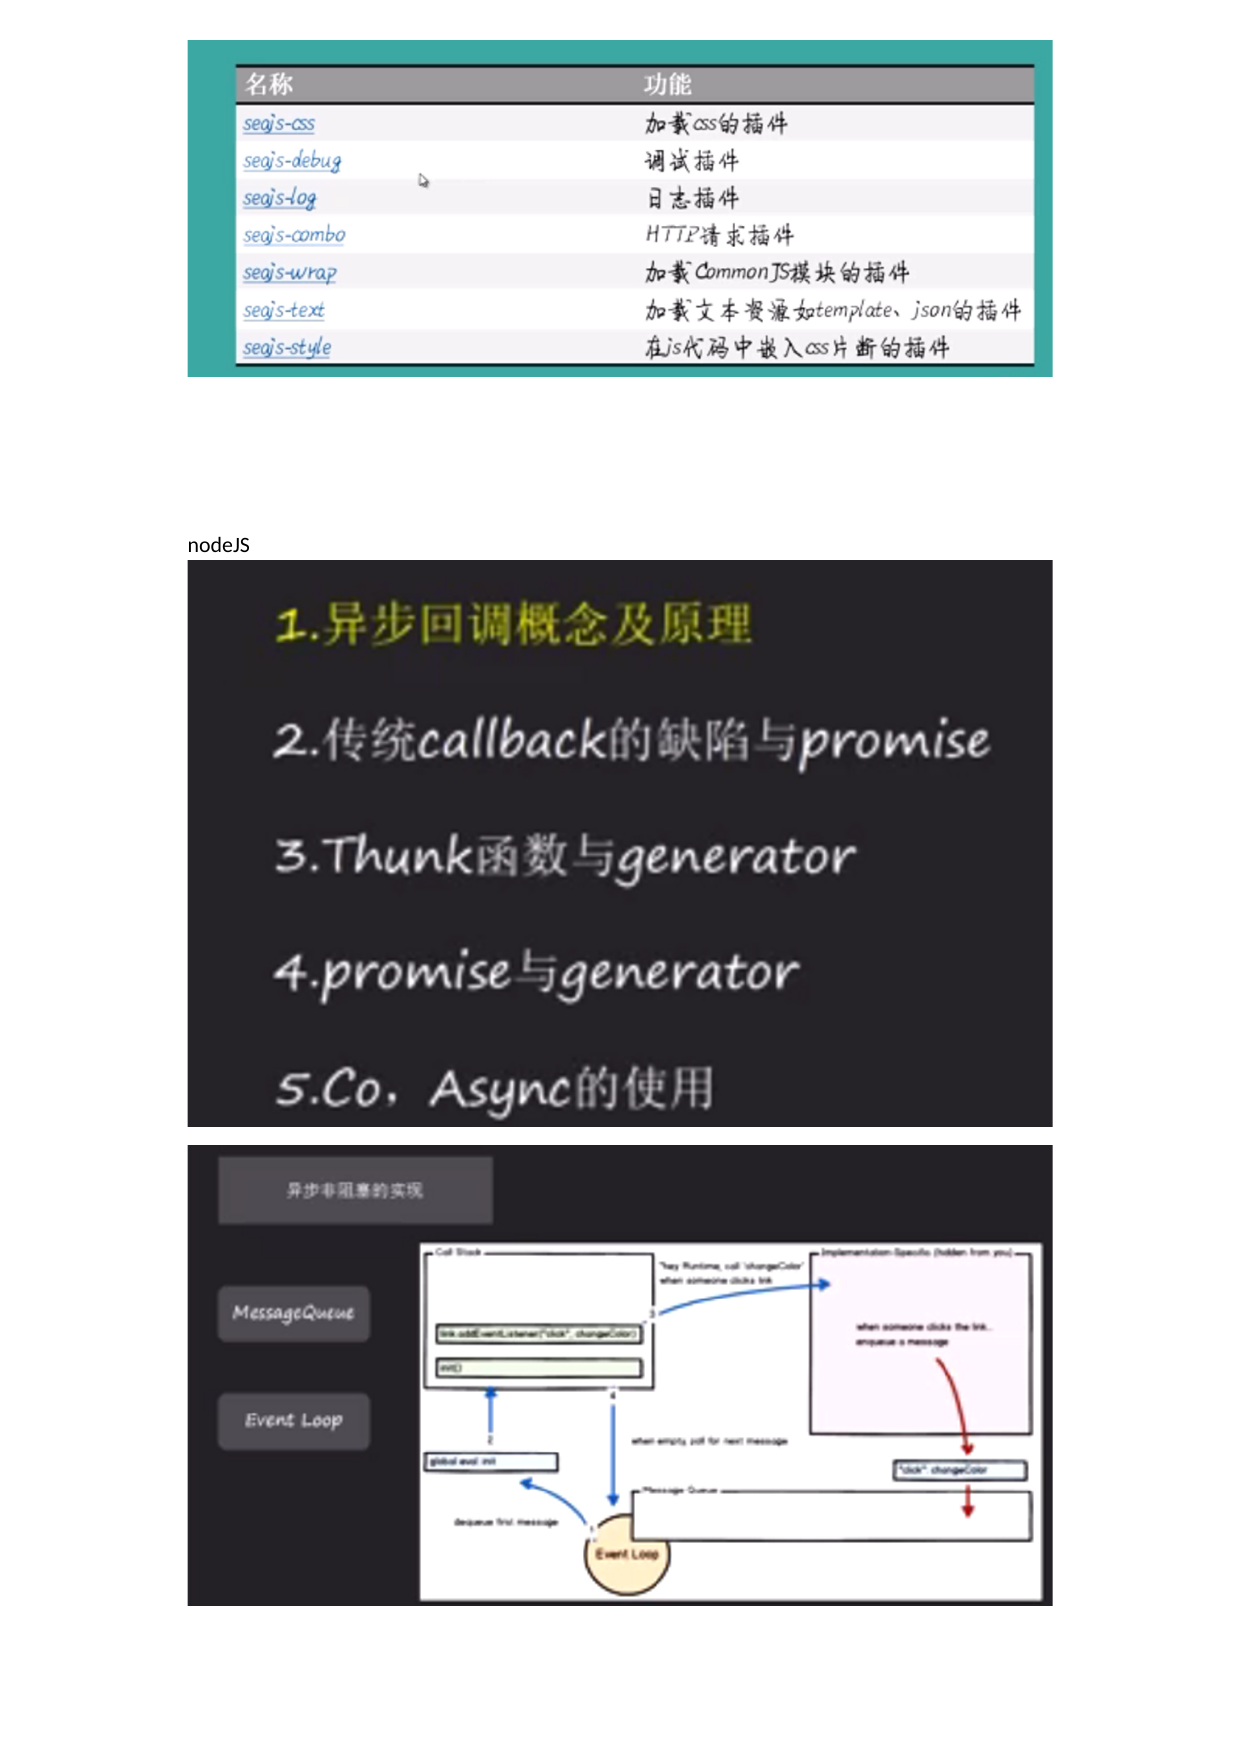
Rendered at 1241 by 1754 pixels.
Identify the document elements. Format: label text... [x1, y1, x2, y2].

text nodeJS [187, 528, 1053, 560]
picture [187, 560, 1053, 1127]
picture [187, 1145, 1053, 1606]
picture [187, 40, 1053, 377]
